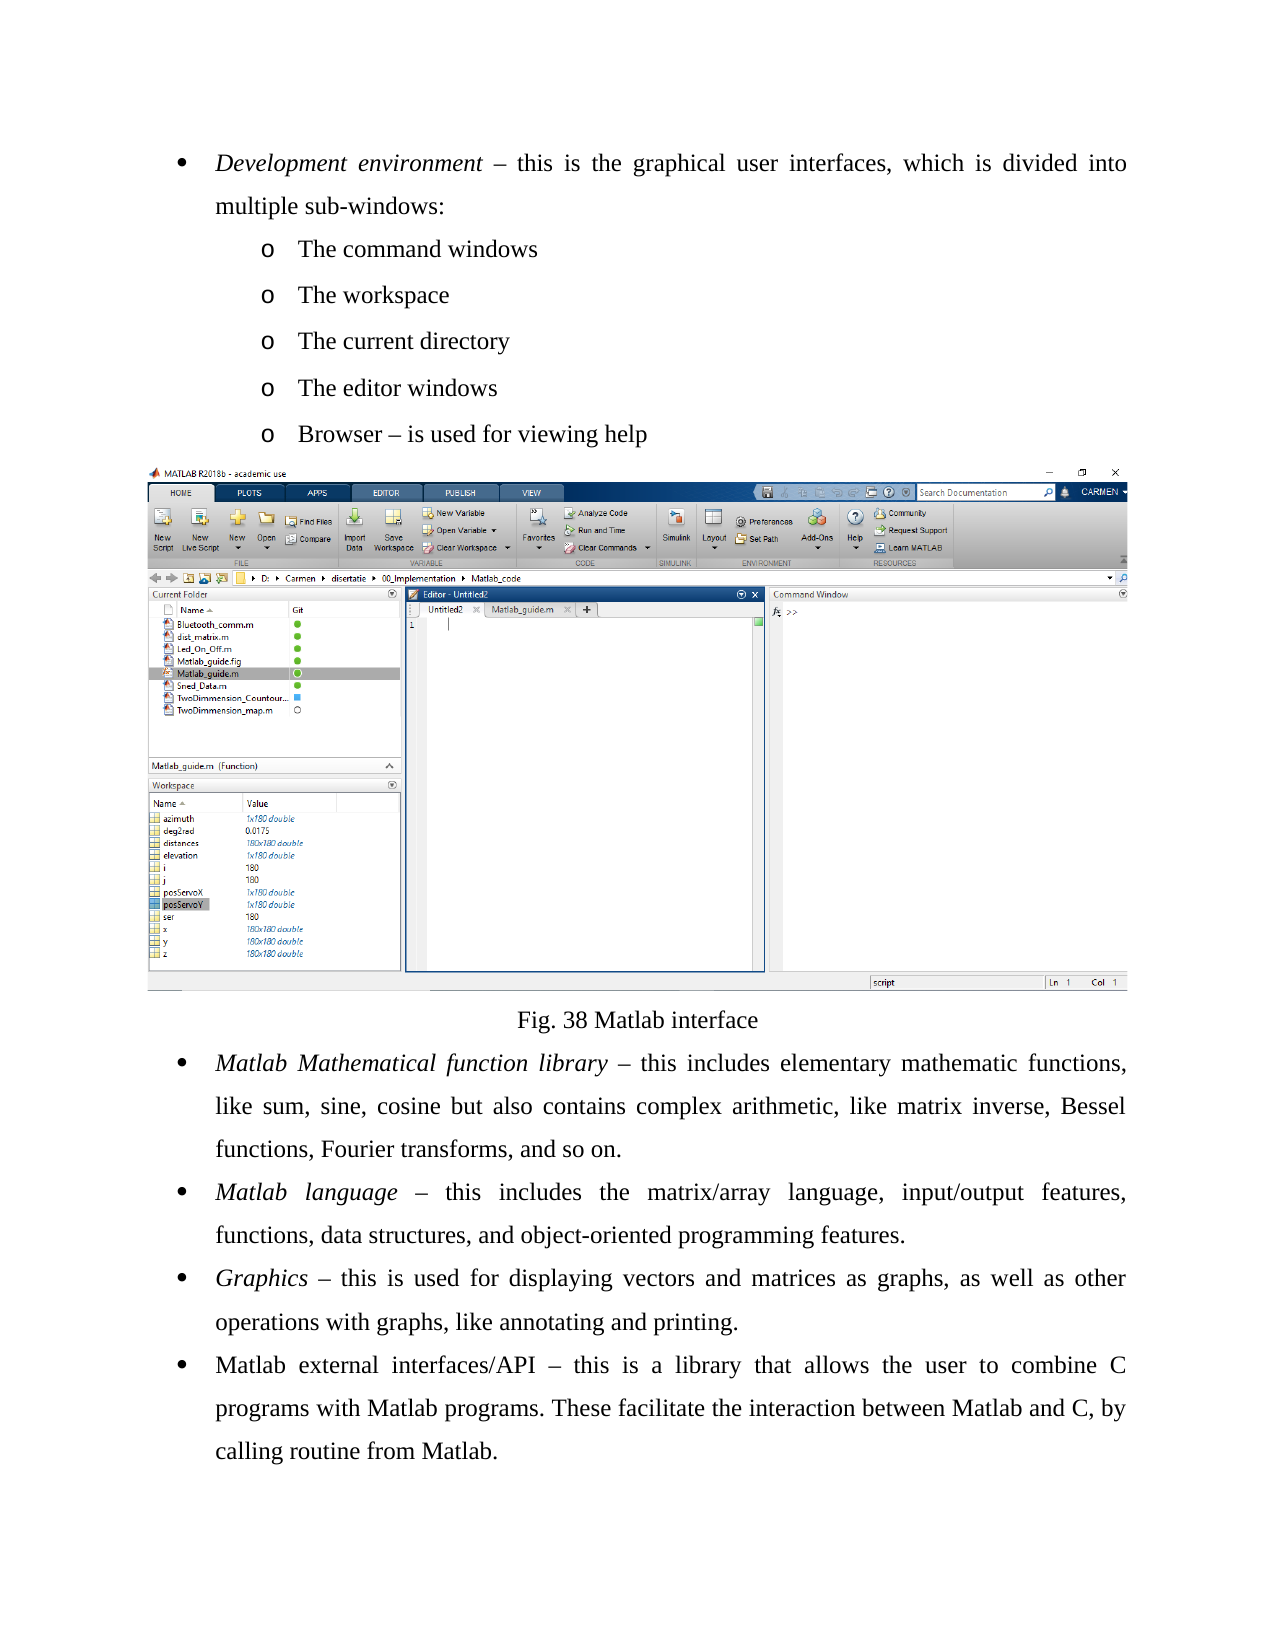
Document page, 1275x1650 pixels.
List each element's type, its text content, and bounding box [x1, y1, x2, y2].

list Matlab Mathematical function library – this includes elementary mathematic functions, like sum, sine, cosine but also contains complex arithmetic, like matrix inverse, Bessel functions, Fourier transforms, and so on. [178, 1048, 1127, 1163]
list The workspace [260, 280, 1127, 311]
list Graphics – this is used for displaying vectors and matrices as graphs, as well as other operations with graphs, like annotating and printing. [178, 1263, 1127, 1335]
list Development environment – this is the graphical user interfaces, which is divided into multiple sub-windows: [178, 148, 1127, 219]
list Matlab language – this includes the matrix/array language, input/output features, functions, data structures, and object-oriented programming features. [178, 1177, 1127, 1249]
list Fig. 38 Matlab interface [148, 1005, 1127, 1033]
picture [147, 465, 1128, 991]
list Browser – is used for viewing help [260, 419, 1127, 450]
list The current directory [260, 326, 1127, 357]
list The editor windows [260, 373, 1127, 403]
list The command windows [260, 234, 1127, 265]
list Matlab external interfaces/API – this is a library that allows the user to combine C programs with Matlab programs. These facilitate the interaction between Matlab and C, by calling routine from Matlab. [178, 1350, 1127, 1465]
